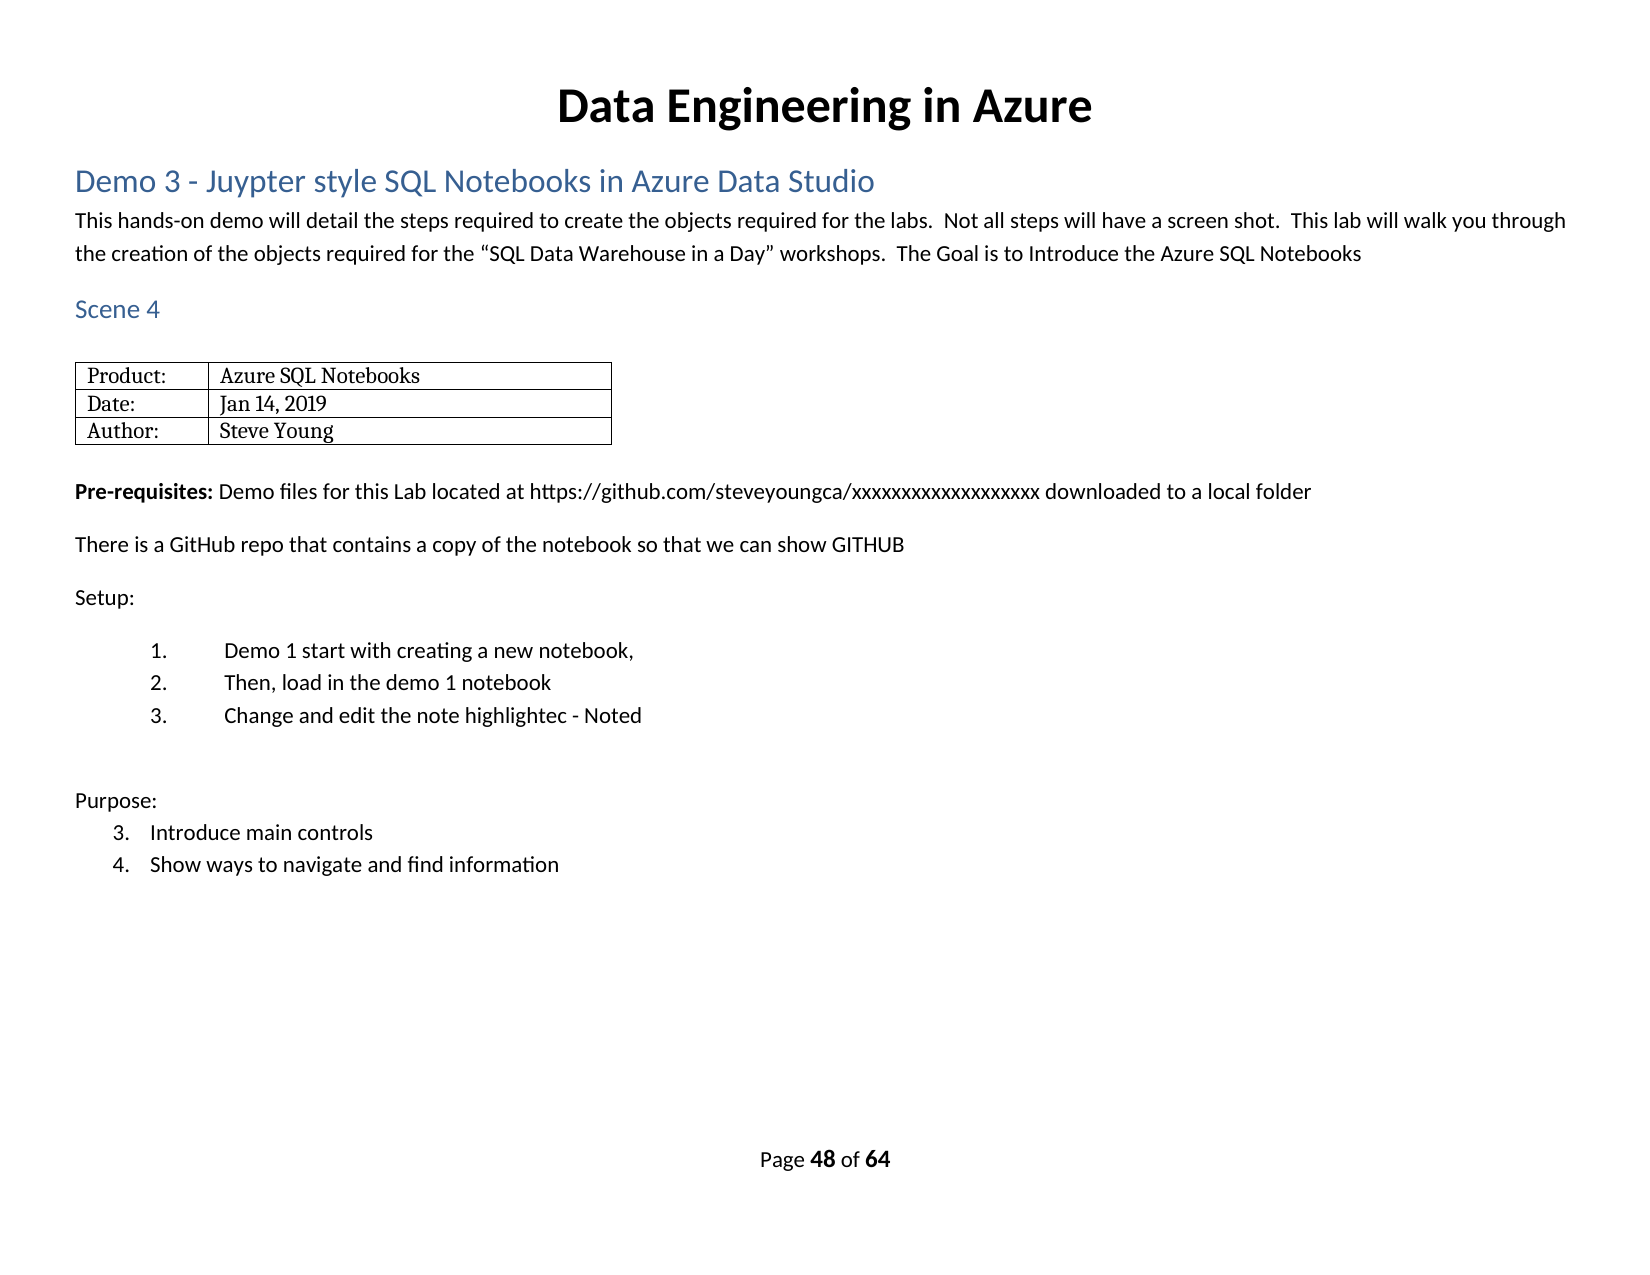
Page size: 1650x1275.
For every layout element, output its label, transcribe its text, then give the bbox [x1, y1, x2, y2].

text There is a GitHub repo that contains a copy of the notebook so that we can show GITHUB [75, 530, 1575, 558]
subtitle Scene 4 [75, 292, 1575, 325]
table_header Azure SQL Notebooks [209, 363, 611, 389]
table_cell Date: [76, 390, 208, 417]
list Show ways to navigate and find information [112, 850, 1575, 878]
list Demo 1 start with creating a new notebook, [150, 636, 1575, 664]
table_cell Jan 14, 2019 [209, 390, 611, 417]
table_cell Steve Young [209, 418, 611, 444]
text This hands-on demo will detail the steps required to create the objects required for the labs. Not all steps will have a screen shot. This lab will walk you through the creation of the objects required for the “SQL Data Warehouse in a Day” workshops. The Goal is to Introduce the Azure SQL Notebooks [75, 207, 1575, 267]
text Purpose: [75, 786, 1575, 814]
text Setup: [75, 583, 1575, 611]
table_header Product: [76, 363, 208, 389]
subtitle Demo 3 - Juypter style SQL Notebooks in Azure Data Studio [75, 160, 1575, 201]
list Change and edit the note highlightec - Noted [150, 701, 1575, 729]
table_cell Author: [76, 418, 208, 444]
list Introduce main controls [112, 818, 1575, 846]
text Pre-requisites: Demo files for this Lab located at https://github.com/steveyoungca/xxxxxxxxxxxxxxxxxxx downloaded to a local folder [75, 477, 1575, 505]
list Then, load in the demo 1 notebook [150, 668, 1575, 697]
